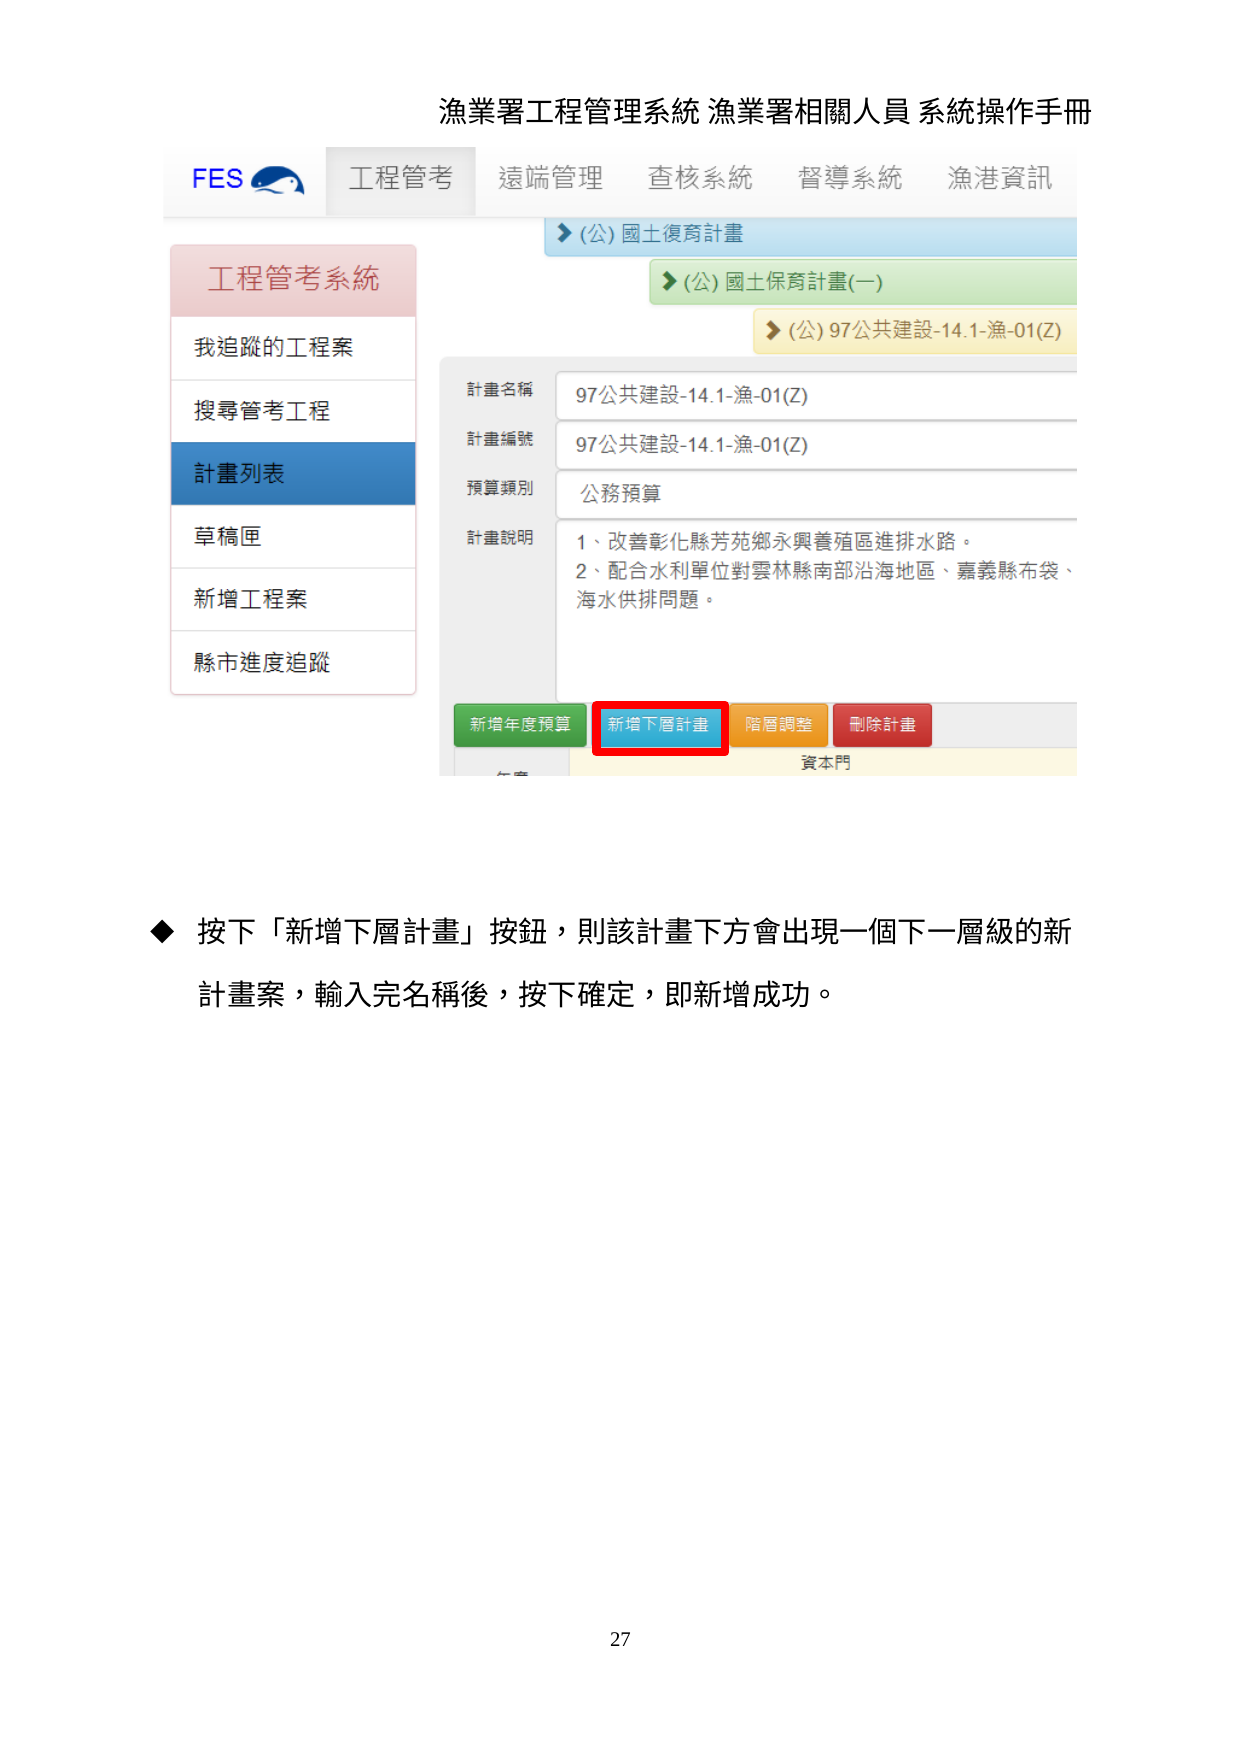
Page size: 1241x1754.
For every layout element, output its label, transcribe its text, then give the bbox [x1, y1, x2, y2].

list 按下「新增下層計畫」按鈕，則該計畫下方會出現一個下一層級的新計畫案，輸入完名稱後，按下確定，即新增成功。 [148, 908, 1092, 1014]
picture [163, 147, 1077, 776]
